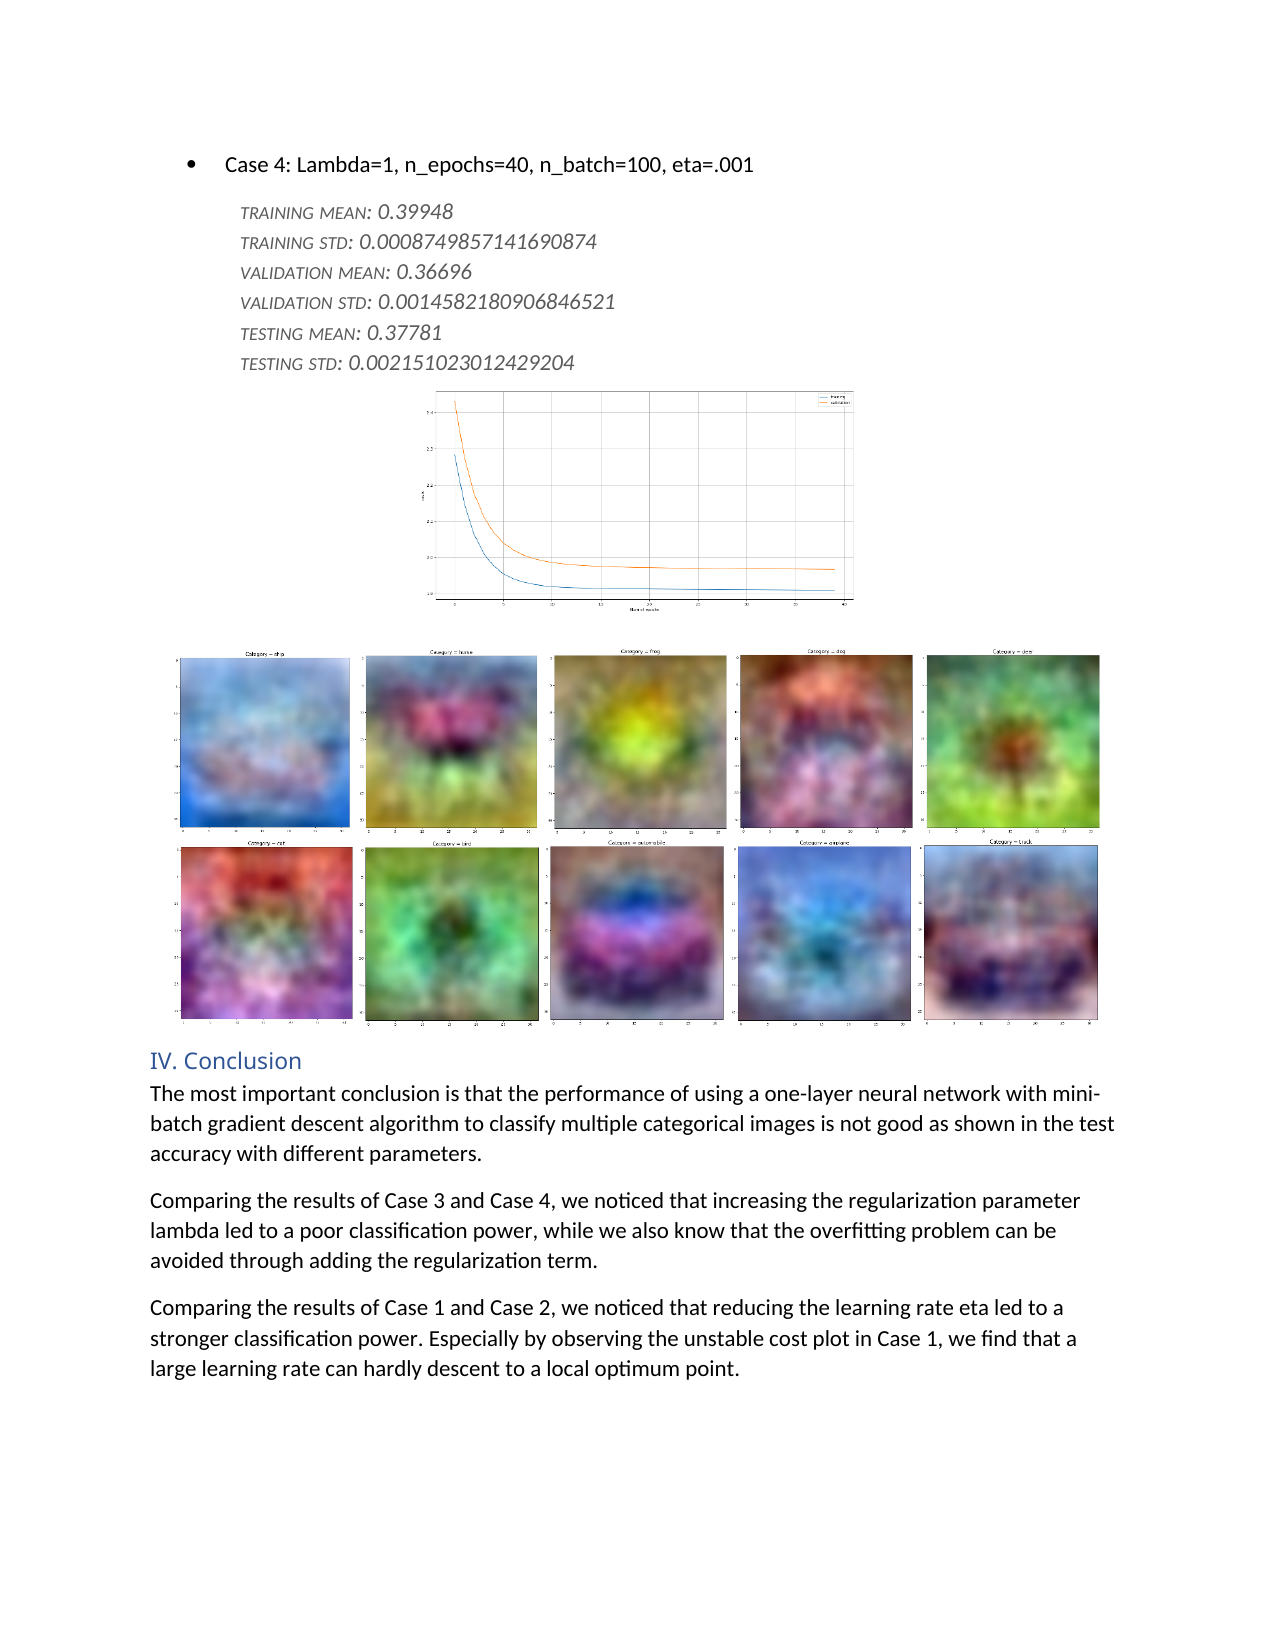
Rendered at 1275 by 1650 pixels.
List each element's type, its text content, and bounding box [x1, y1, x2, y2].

picture [171, 647, 1104, 836]
text validation std: 0.0014582180906846521 [240, 287, 1035, 316]
list Case 4: Lambda=1, n_epochs=40, n_batch=100, eta=.001 [187, 150, 1125, 178]
text validation mean: 0.36696 [240, 257, 1035, 285]
picture [368, 378, 907, 629]
text testing std: 0.002151023012429204 [240, 348, 1035, 376]
text training mean: 0.39948 [240, 197, 1035, 225]
text testing mean: 0.37781 [240, 318, 1035, 346]
text Comparing the results of Case 1 and Case 2, we noticed that reducing the learning rate eta led to a stronger classification power. Especially by observing the unstable cost plot in Case 1, we find that a large learning rate can hardly descent to a local optimum point. [150, 1293, 1125, 1382]
text training std: 0.0008749857141690874 [240, 227, 1035, 255]
picture [171, 837, 1104, 1027]
text The most important conclusion is that the performance of using a one-layer neural network with mini-batch gradient descent algorithm to classify multiple categorical images is not good as shown in the test accuracy with different parameters. [150, 1079, 1125, 1167]
subtitle IV. Conclusion [150, 1045, 1125, 1076]
text Comparing the results of Case 3 and Case 4, we noticed that increasing the regularization parameter lambda led to a poor classification power, while we also know that the overfitting problem can be avoided through adding the regularization term. [150, 1186, 1125, 1275]
